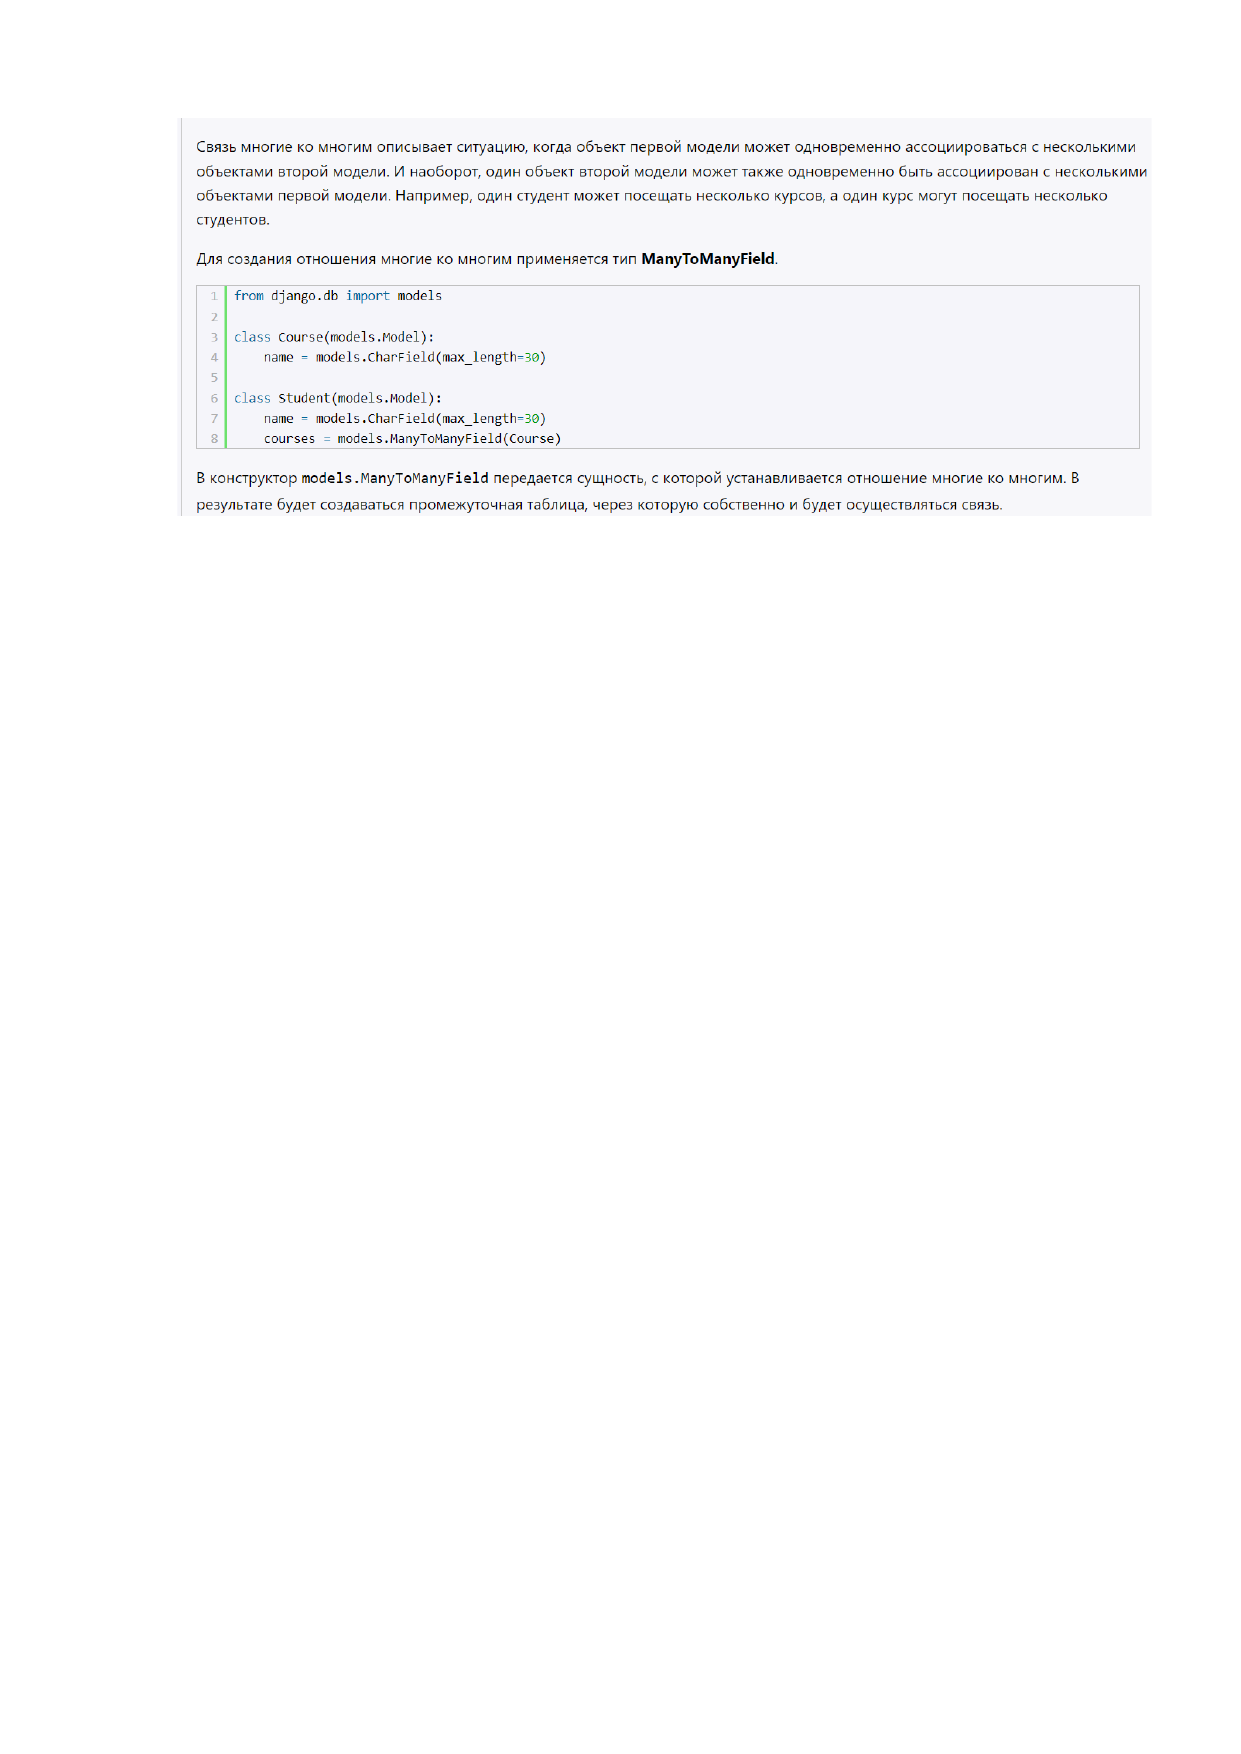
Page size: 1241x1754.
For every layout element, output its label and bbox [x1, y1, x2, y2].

picture [177, 118, 1152, 516]
